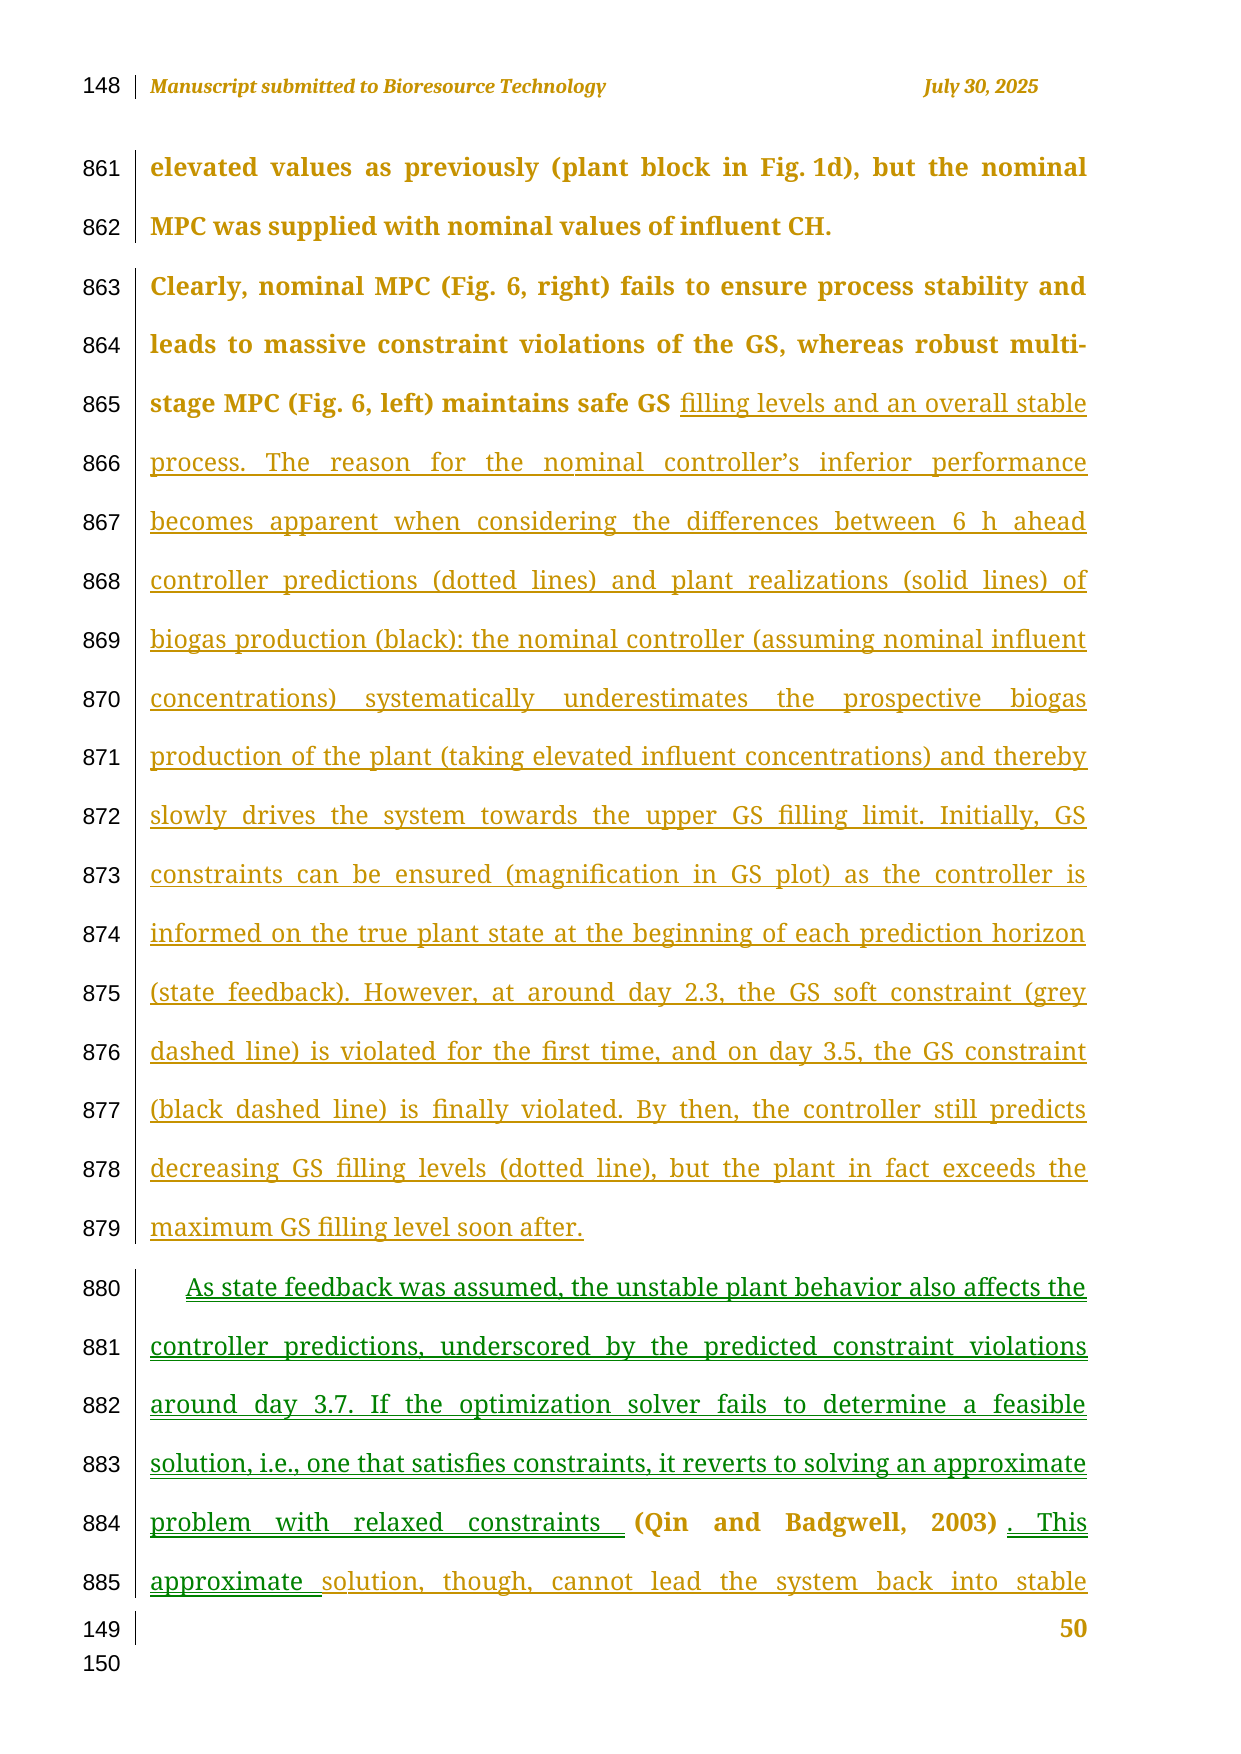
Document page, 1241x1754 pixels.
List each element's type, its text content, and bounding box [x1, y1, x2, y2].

text Clearly, nominal MPC (Fig. 6, right) fails to ensure process stability and leads to massive constraint violations of the GS, whereas robust multi-stage MPC (Fig. 6, left) maintains safe GS [150, 887, 1087, 1003]
text Clearly, nominal MPC (Fig. 6, right) fails to ensure process stability and leads to massive constraint violations of the GS, whereas robust multi-stage MPC (Fig. 6, left) maintains safe GS [150, 711, 1087, 768]
text Clearly, nominal MPC (Fig. 6, right) fails to ensure process stability and leads to massive constraint violations of the GS, whereas robust multi-stage MPC (Fig. 6, left) maintains safe GS [150, 652, 1087, 709]
text Clearly, nominal MPC (Fig. 6, right) fails to ensure process stability and leads to massive constraint violations of the GS, whereas robust multi-stage MPC (Fig. 6, left) maintains safe GS [150, 1064, 1087, 1121]
text Clearly, nominal MPC (Fig. 6, right) fails to ensure process stability and leads to massive constraint violations of the GS, whereas robust multi-stage MPC (Fig. 6, left) maintains safe GS [150, 1123, 1087, 1180]
text Clearly, nominal MPC (Fig. 6, right) fails to ensure process stability and leads to massive constraint violations of the GS, whereas robust multi-stage MPC (Fig. 6, left) maintains safe GS [150, 829, 1087, 886]
text Clearly, nominal MPC (Fig. 6, right) fails to ensure process stability and leads to massive constraint violations of the GS, whereas robust multi-stage MPC (Fig. 6, left) maintains safe GS [150, 1182, 1087, 1244]
text Clearly, nominal MPC (Fig. 6, right) fails to ensure process stability and leads to massive constraint violations of the GS, whereas robust multi-stage MPC (Fig. 6, left) maintains safe GS [150, 475, 1087, 532]
text Clearly, nominal MPC (Fig. 6, right) fails to ensure process stability and leads to massive constraint violations of the GS, whereas robust multi-stage MPC (Fig. 6, left) maintains safe GS [150, 593, 1087, 650]
text Clearly, nominal MPC (Fig. 6, right) fails to ensure process stability and leads to massive constraint violations of the GS, whereas robust multi-stage MPC (Fig. 6, left) maintains safe GS [150, 1005, 1087, 1062]
text Clearly, nominal MPC (Fig. 6, right) fails to ensure process stability and leads to massive constraint violations of the GS, whereas robust multi-stage MPC (Fig. 6, left) maintains safe GS [150, 268, 1087, 474]
text Clearly, nominal MPC (Fig. 6, right) fails to ensure process stability and leads to massive constraint violations of the GS, whereas robust multi-stage MPC (Fig. 6, left) maintains safe GS [150, 534, 1087, 591]
text Clearly, nominal MPC (Fig. 6, right) fails to ensure process stability and leads to massive constraint violations of the GS, whereas robust multi-stage MPC (Fig. 6, left) maintains safe GS [150, 770, 1087, 827]
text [150, 150, 1087, 243]
